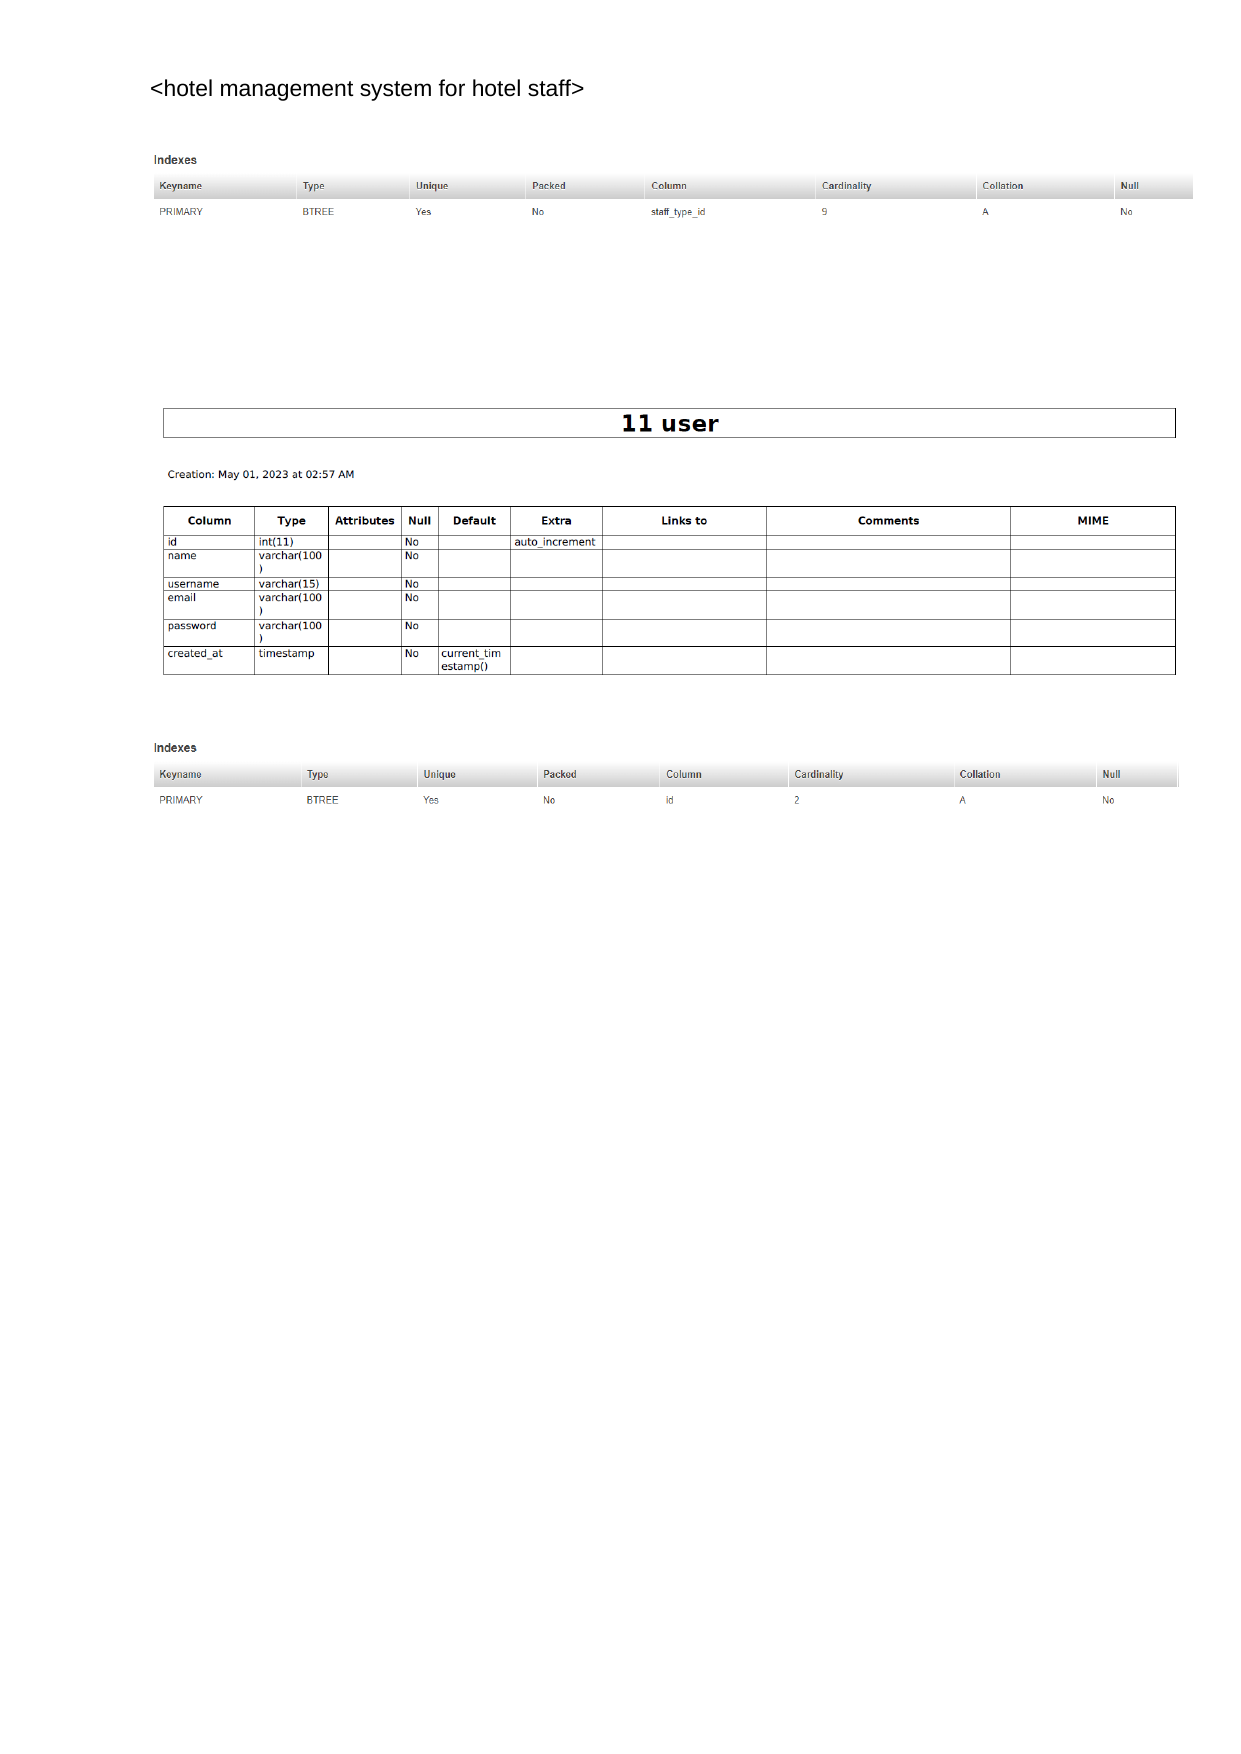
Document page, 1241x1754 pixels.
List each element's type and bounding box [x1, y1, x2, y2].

picture [150, 401, 1180, 682]
picture [150, 739, 1179, 820]
picture [150, 150, 1193, 246]
